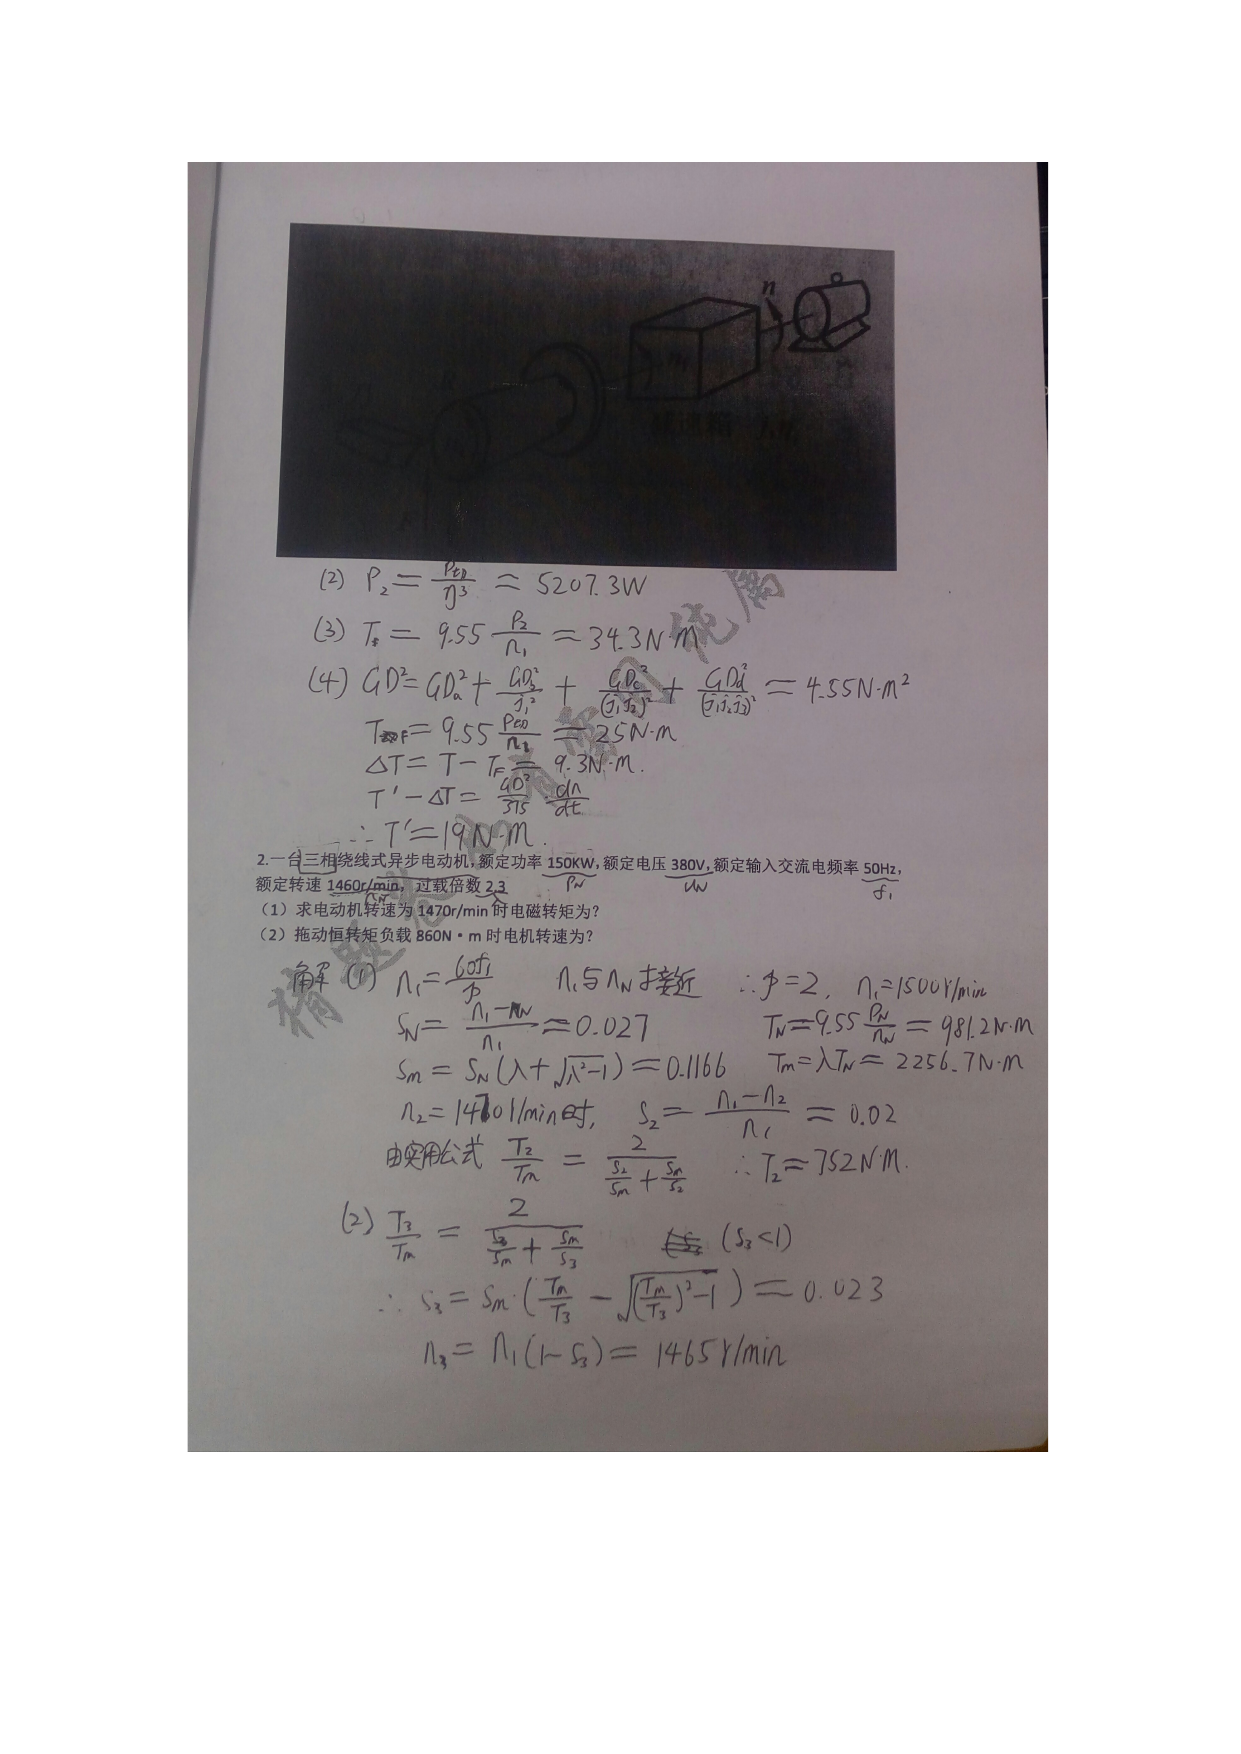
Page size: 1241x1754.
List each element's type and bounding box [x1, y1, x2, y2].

picture [187, 162, 1049, 1452]
